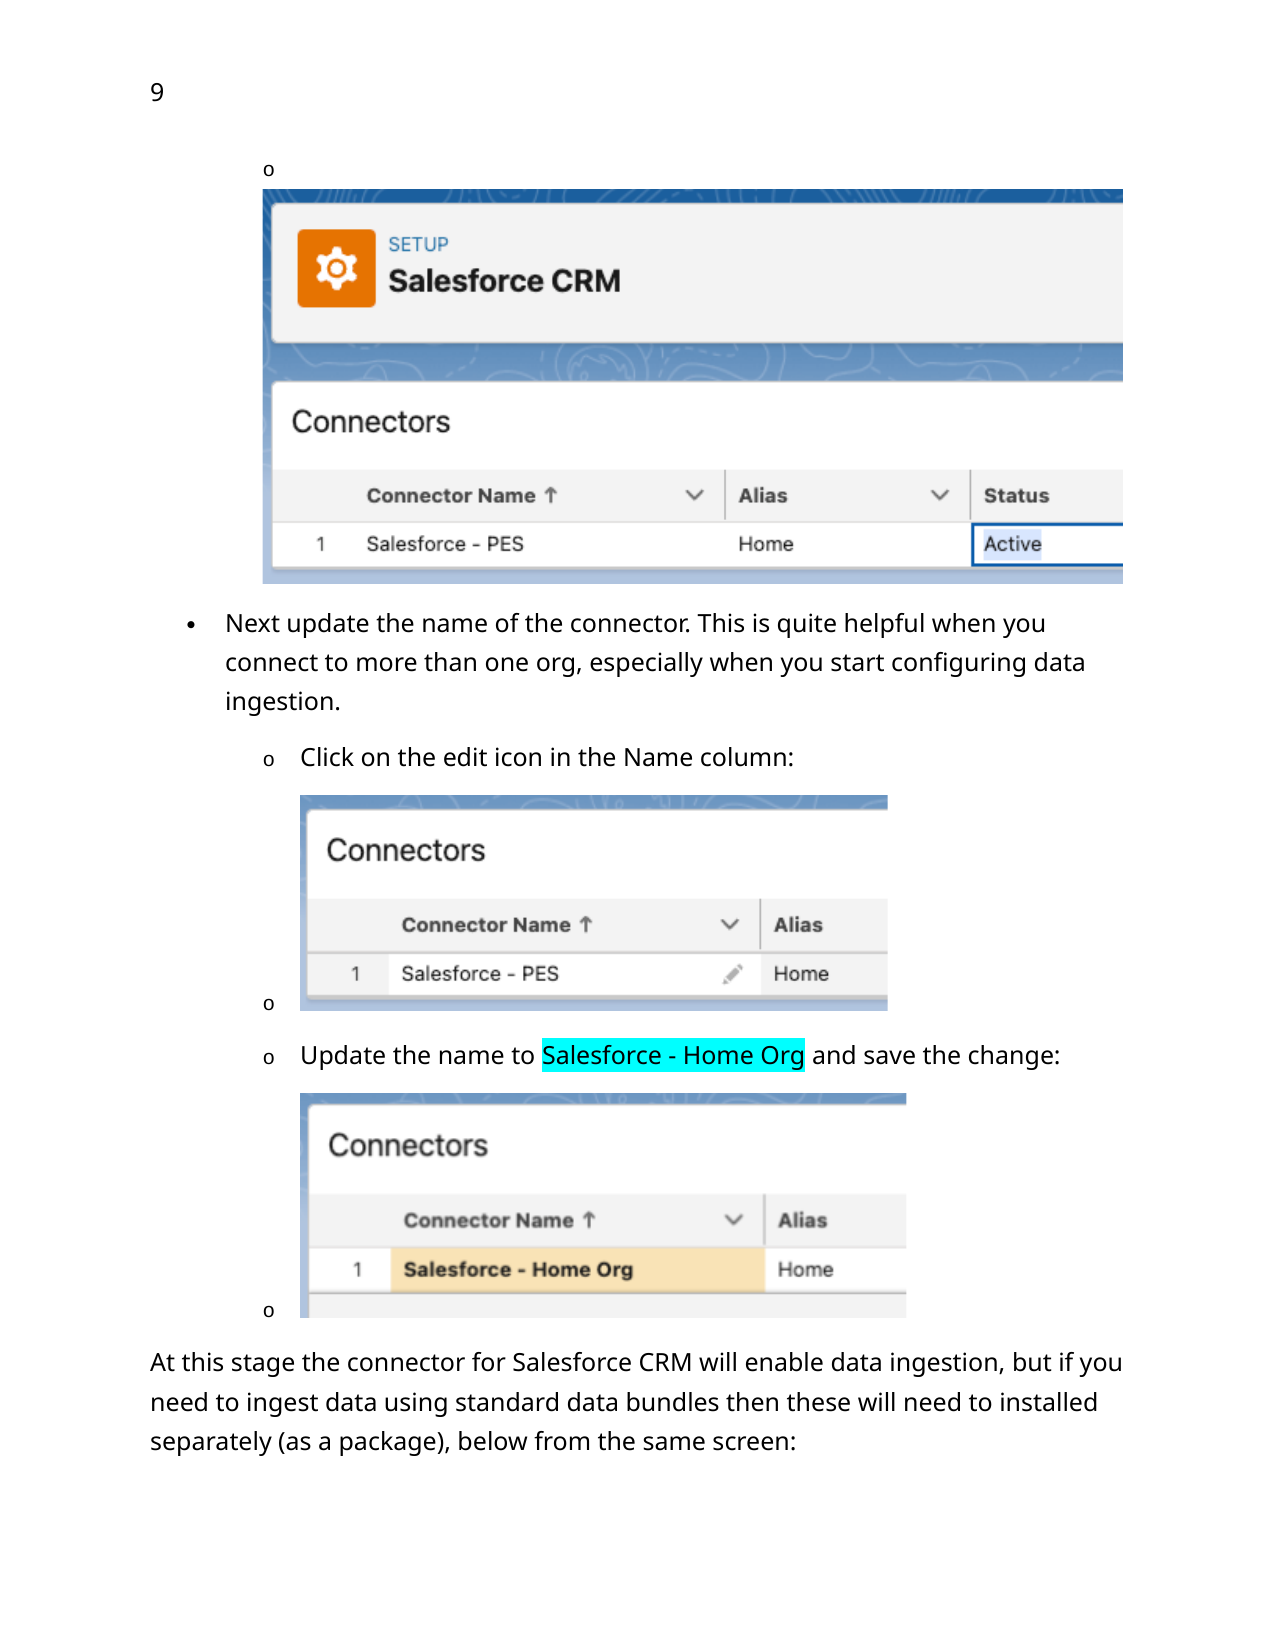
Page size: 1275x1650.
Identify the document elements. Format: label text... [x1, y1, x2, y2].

list Update the name to Salesforce - Home Org and save the change: [262, 1038, 542, 1072]
picture [262, 189, 1123, 584]
picture [300, 795, 888, 1011]
picture [300, 1093, 907, 1318]
list Next update the name of the connector. This is quite helpful when you connect to more than one org, especially when you start configuring data ingestion. [187, 606, 1125, 718]
list Update the name to Salesforce - Home Org and save the change: [805, 1038, 1125, 1072]
text At this stage the connector for Salesforce CRM will enable data ingestion, but if you need to ingest data using standard data bundles then these will need to installed separately (as a package), below from the same screen: [150, 1345, 1125, 1457]
list Click on the edit icon in the Name column: [262, 740, 1125, 774]
